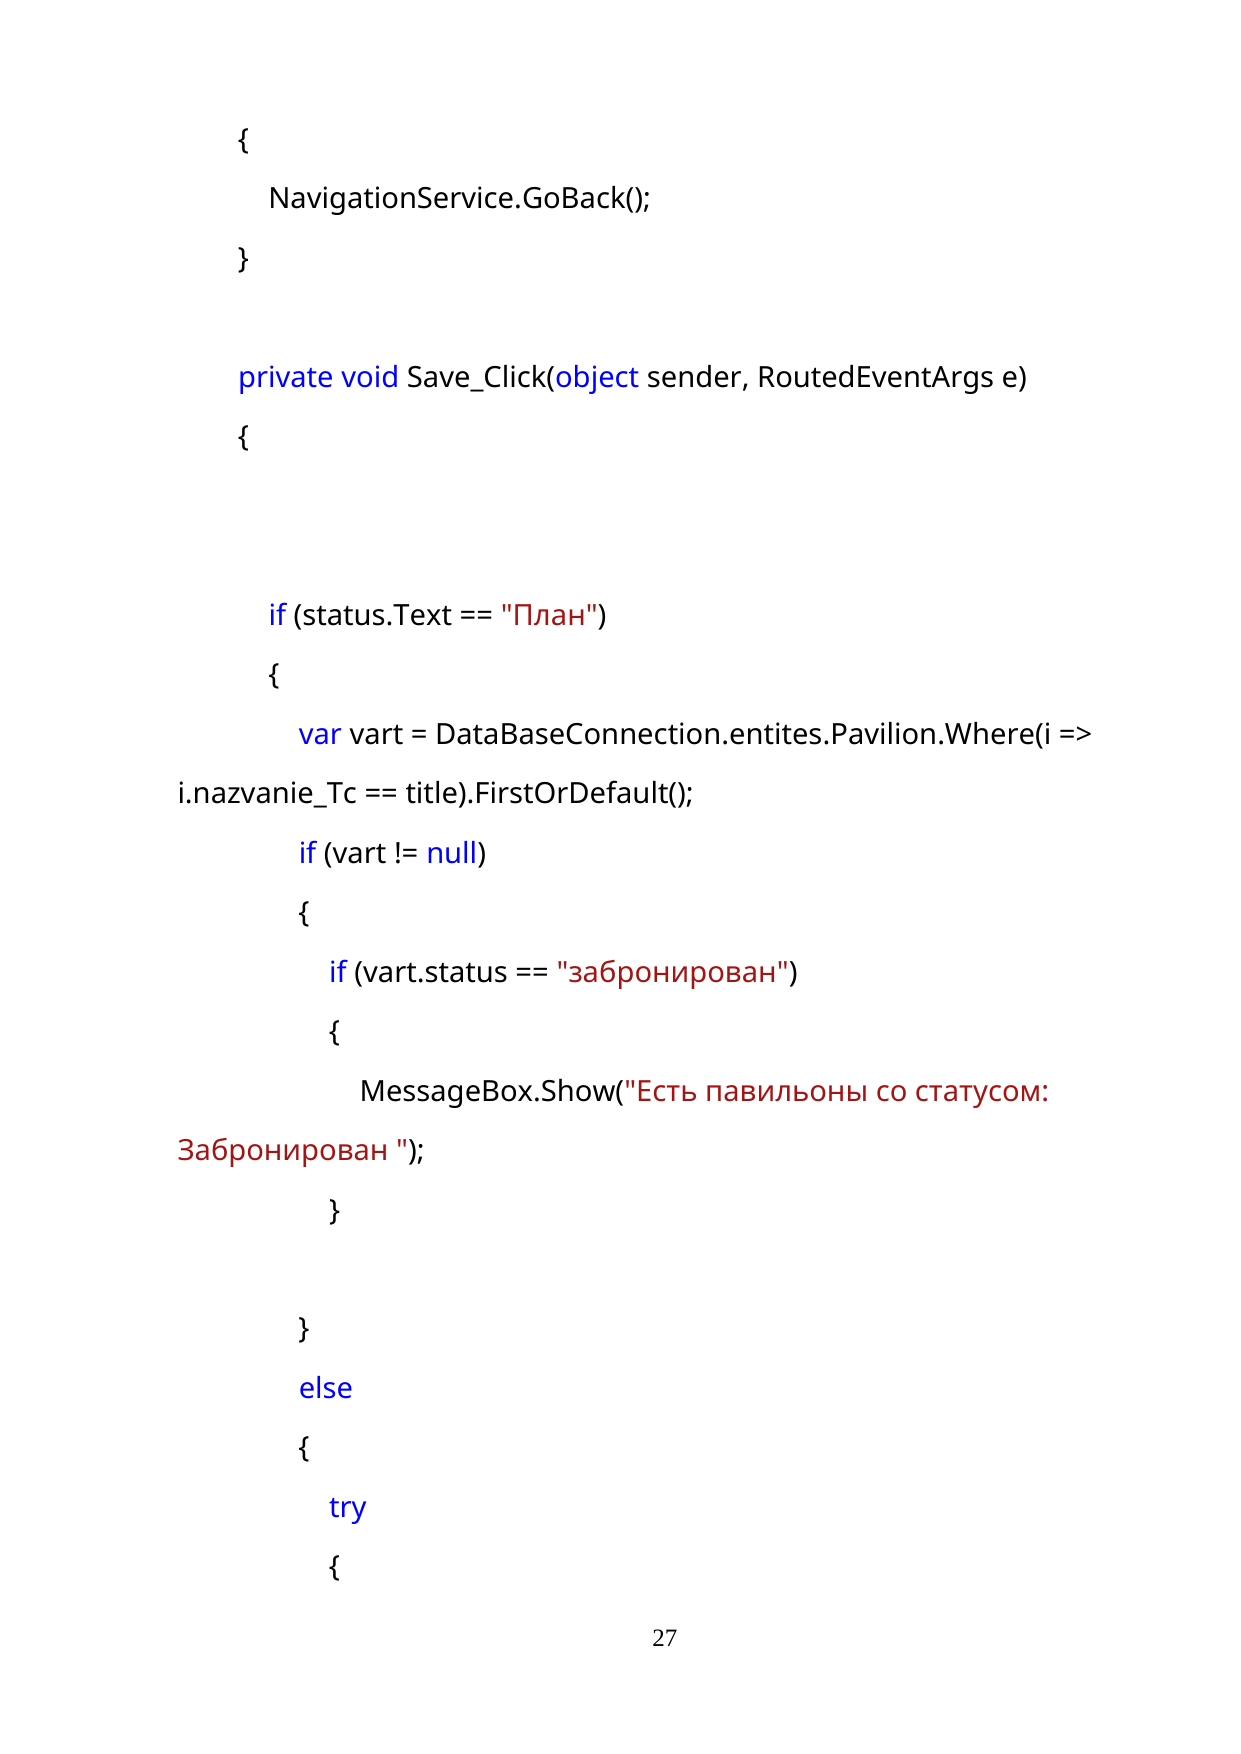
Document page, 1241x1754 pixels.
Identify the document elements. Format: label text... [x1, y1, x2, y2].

text if (status.Text == "План") [177, 594, 1152, 634]
text try [177, 1486, 1152, 1526]
text { [177, 891, 1152, 931]
text { [177, 653, 1152, 693]
text } [177, 1308, 1152, 1347]
text } [177, 1189, 1152, 1228]
text { [177, 1010, 1152, 1050]
text { [177, 416, 1152, 455]
text { [177, 1546, 1152, 1585]
text MessageBox.Show("Есть павильоны со статусом: Забронирован "); [177, 1070, 1152, 1169]
text else [177, 1367, 1152, 1407]
text { [177, 118, 1152, 158]
text NavigationService.GoBack(); [177, 178, 1152, 217]
text if (vart != null) [177, 832, 1152, 872]
text var vart = DataBaseConnection.entites.Pavilion.Where(i => i.nazvanie_Tc == title).FirstOrDefault(); [177, 713, 1152, 812]
text } [177, 237, 1152, 277]
text { [177, 1427, 1152, 1466]
text if (vart.status == "забронирован") [177, 951, 1152, 991]
text private void Save_Click(object sender, RoutedEventArgs e) [177, 356, 1152, 396]
